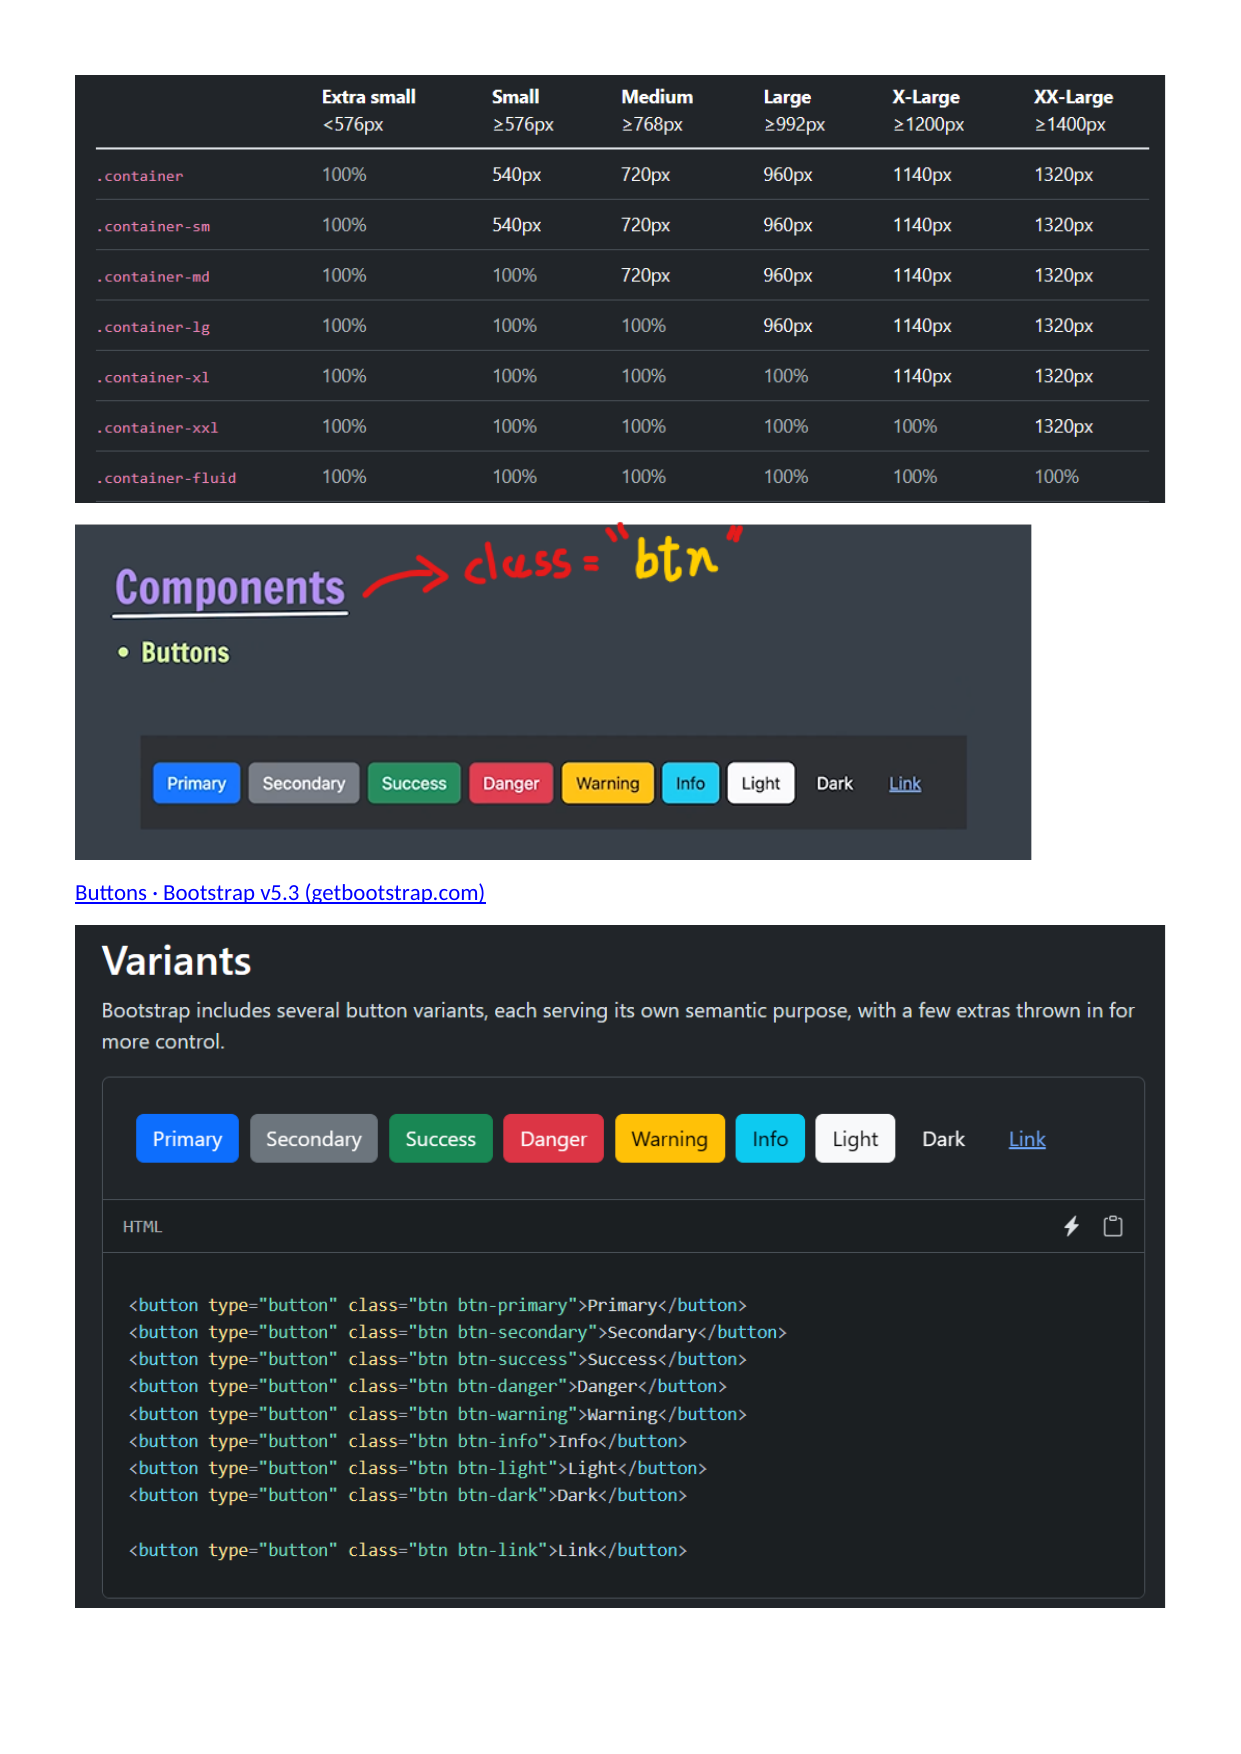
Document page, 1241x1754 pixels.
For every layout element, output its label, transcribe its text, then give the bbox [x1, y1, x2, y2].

picture [75, 925, 1166, 1608]
picture [75, 521, 1032, 860]
text Buttons · Bootstrap v5.3 (getbootstrap.com) [75, 878, 1165, 906]
picture [75, 75, 1166, 503]
